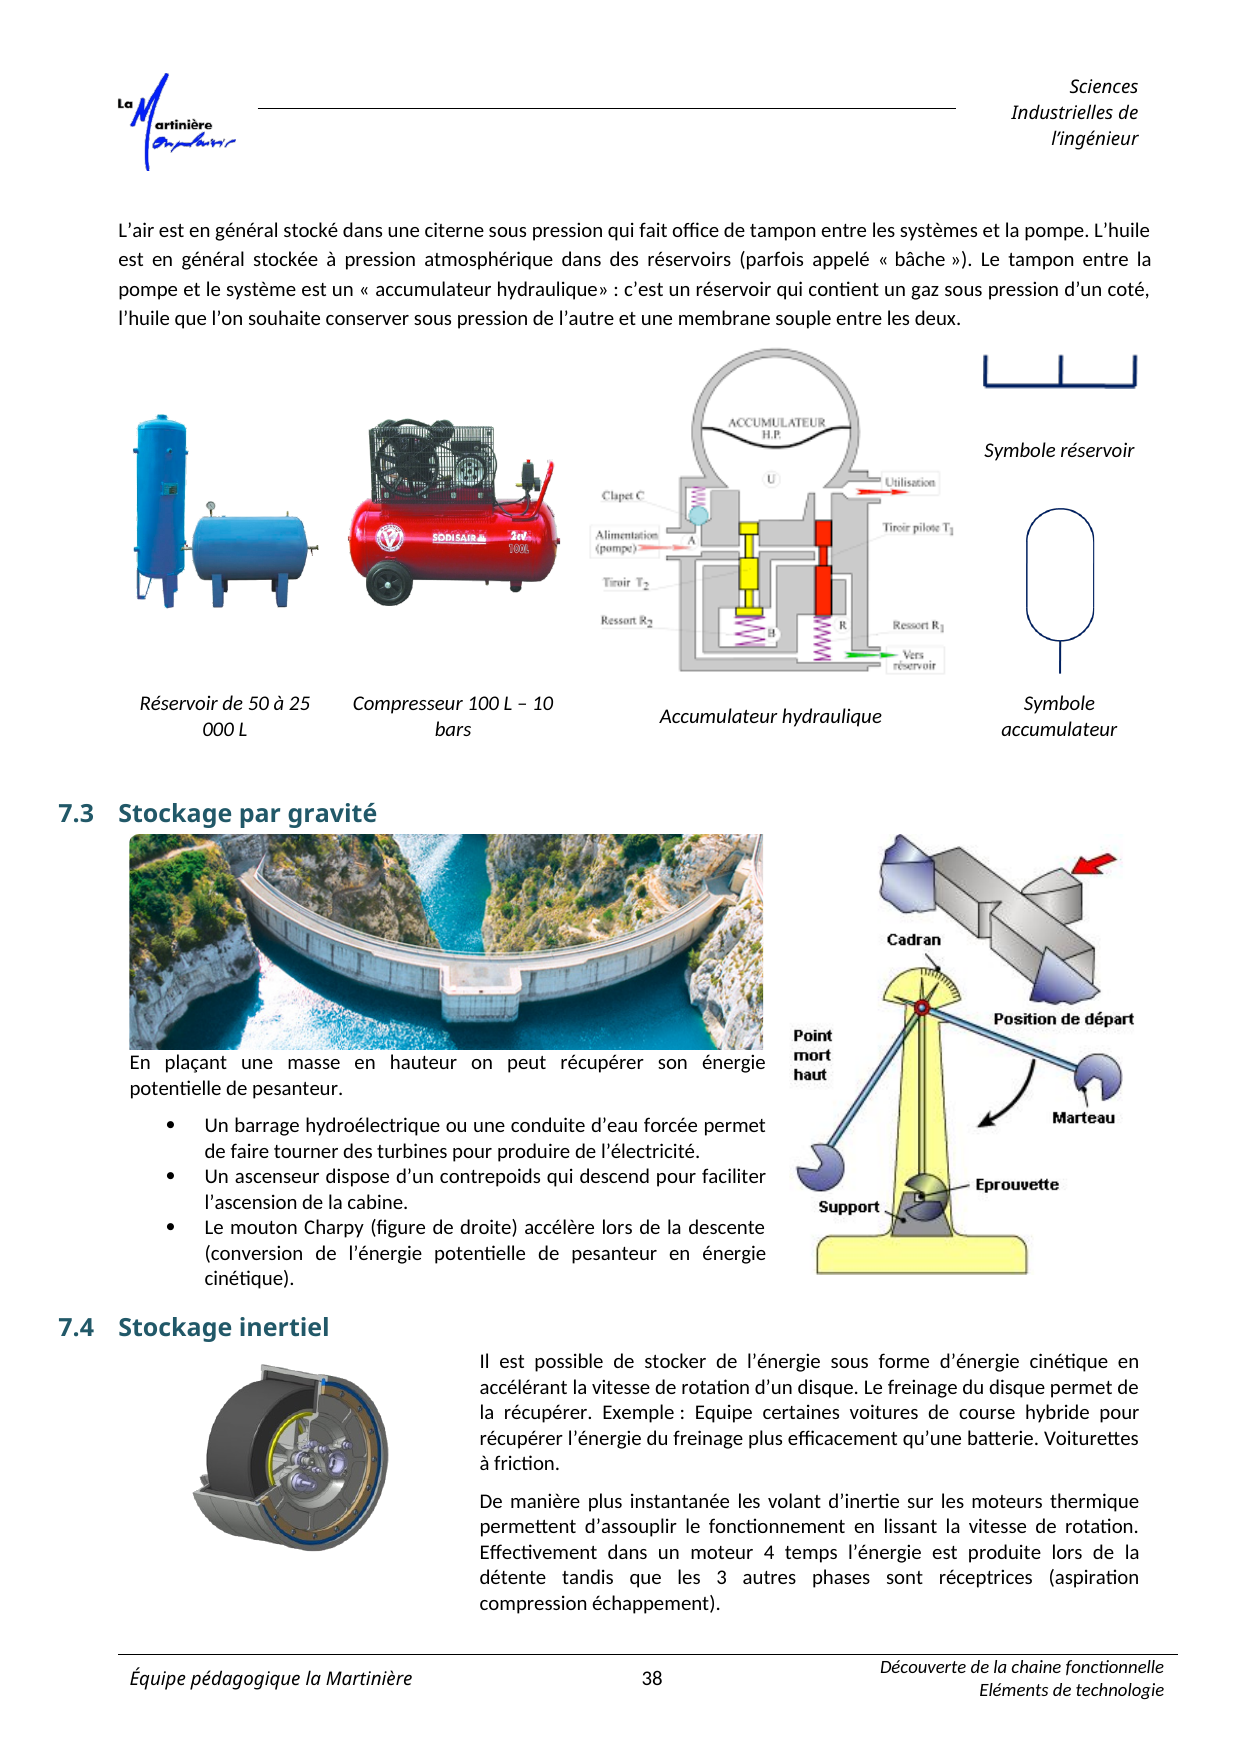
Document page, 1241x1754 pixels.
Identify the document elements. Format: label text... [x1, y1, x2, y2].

table_header [118, 347, 333, 690]
table_cell Compresseur 100 L – 10 bars [333, 690, 574, 754]
picture [585, 346, 958, 678]
table_header [969, 347, 1152, 408]
picture [789, 834, 1141, 1275]
table_cell Accumulateur hydraulique [575, 690, 969, 754]
text L’air est en général stocké dans une citerne sous pression qui fait office de tampon entre les systèmes et la pompe. L’huile est en général stockée à pression atmosphérique dans des réservoirs (parfois appelé « bâche »). Le tampon entre la pompe et le système est un « accumulateur hydraulique» : c’est un réservoir qui contient un gaz sous pression d’un coté, l’huile que l’on souhaite conserver sous pression de l’autre et une membrane souple entre les deux. [118, 217, 1152, 330]
picture [117, 73, 236, 171]
table_cell Symbole accumulateur [969, 690, 1152, 754]
table_header [333, 347, 574, 690]
picture [982, 354, 1138, 389]
picture [132, 414, 319, 610]
subtitle Stockage par gravité [58, 795, 1152, 829]
table_header En plaçant une masse en hauteur on peut récupérer son énergie potentielle de pesanteur. Un barrage hydroélectrique ou une conduite d’eau forcée permet de faire tourner des turbines pour produire de l’électricité. Un ascenseur dispose d’un contrepoids qui descend pour faciliter l’ascension de la cabine. Le mouton Charpy (figure de droite) accélère lors de la descente (conversion de l’énergie potentielle de pesanteur en énergie cinétique). [118, 835, 778, 1303]
picture [443, 1032, 448, 1040]
subtitle Stockage inertiel [58, 1309, 1152, 1343]
table_cell [969, 504, 1152, 690]
table_cell Réservoir de 50 à 25 000 L [118, 690, 333, 754]
table_header [575, 347, 969, 690]
table_header Il est possible de stocker de l’énergie sous forme d’énergie cinétique en accélérant la vitesse de rotation d’un disque. Le freinage du disque permet de la récupérer. Exemple : Equipe certaines voitures de course hybride pour récupérer l’énergie du freinage plus efficacement qu’une batterie. Voiturettes à friction. De manière plus instantanée les volant d’inertie sur les moteurs thermique permettent d’assouplir le fonctionnement en lissant la vitesse de rotation. Effectivement dans un moteur 4 temps l’énergie est produite lors de la détente tandis que les 3 autres phases sont réceptrices (aspiration compression échappement). [468, 1349, 1152, 1628]
picture [129, 834, 764, 1050]
table_cell Symbole réservoir [969, 408, 1152, 504]
picture [1026, 508, 1095, 674]
picture [129, 1348, 457, 1567]
table_header [778, 835, 1152, 1303]
picture [347, 418, 561, 606]
table_header [118, 1349, 468, 1628]
